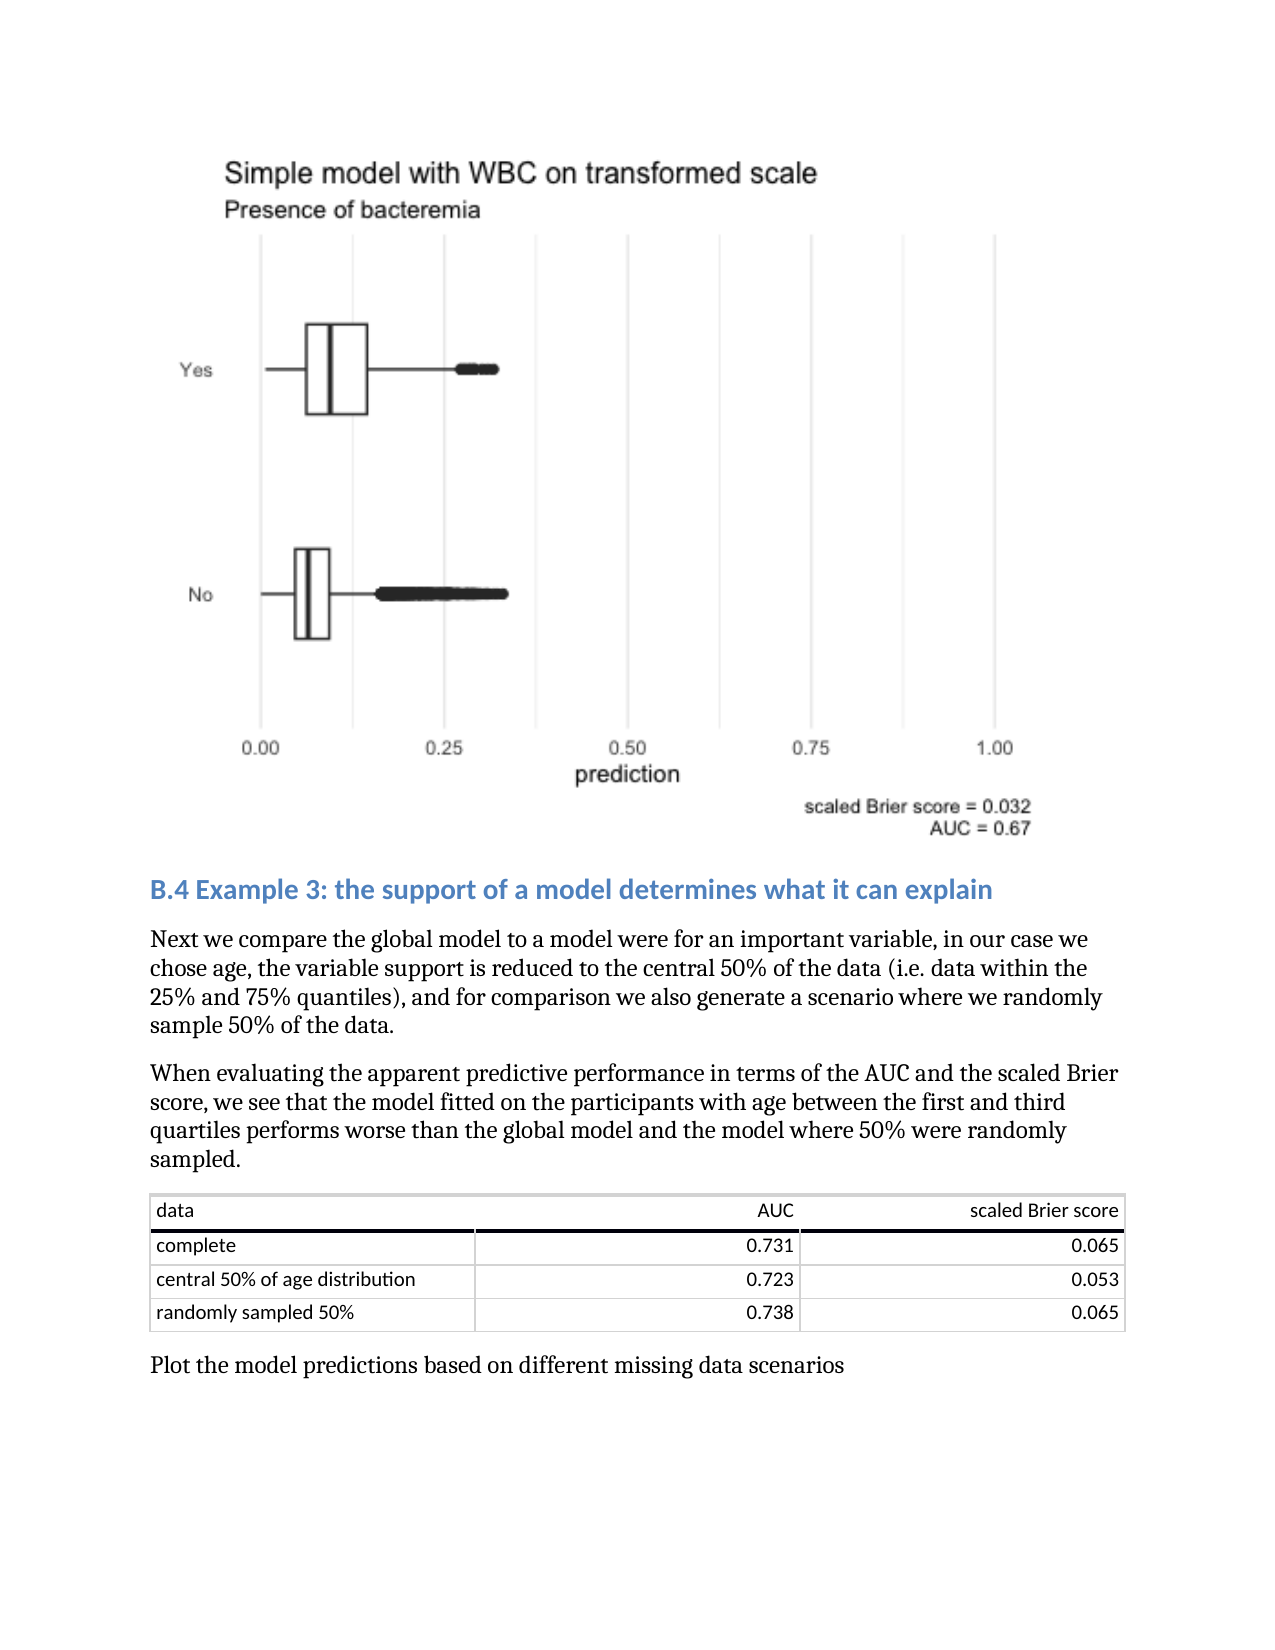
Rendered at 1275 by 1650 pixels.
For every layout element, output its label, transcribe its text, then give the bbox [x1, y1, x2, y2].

table_header scaled Brier score [800, 1197, 1124, 1228]
table_header data [151, 1197, 475, 1228]
picture [168, 150, 1044, 850]
table_cell central 50% of age distribution [151, 1266, 474, 1298]
table_cell 0.065 [801, 1233, 1124, 1264]
text Plot the model predictions based on different missing data scenarios [150, 1351, 1125, 1380]
table_cell 0.723 [476, 1266, 799, 1298]
table_cell 0.065 [801, 1299, 1124, 1331]
text Next we compare the global model to a model were for an important variable, in our case we chose age, the variable support is reduced to the central 50% of the data (i.e. data within the 25% and 75% quantiles), and for comparison we also generate a scenario where we randomly sample 50% of the data. [150, 925, 1125, 1040]
table_cell 0.053 [801, 1266, 1124, 1298]
table_cell 0.738 [476, 1299, 799, 1331]
subtitle B.4 Example 3: the support of a model determines what it can explain [150, 871, 1125, 906]
table_cell randomly sampled 50% [151, 1299, 474, 1331]
table_cell 0.731 [476, 1233, 799, 1264]
text When evaluating the apparent predictive performance in terms of the AUC and the scaled Brier score, we see that the model fitted on the participants with age between the first and third quartiles performs worse than the global model and the model where 50% were randomly sampled. [150, 1059, 1125, 1174]
table_cell complete [151, 1233, 474, 1264]
table_header AUC [475, 1197, 800, 1228]
